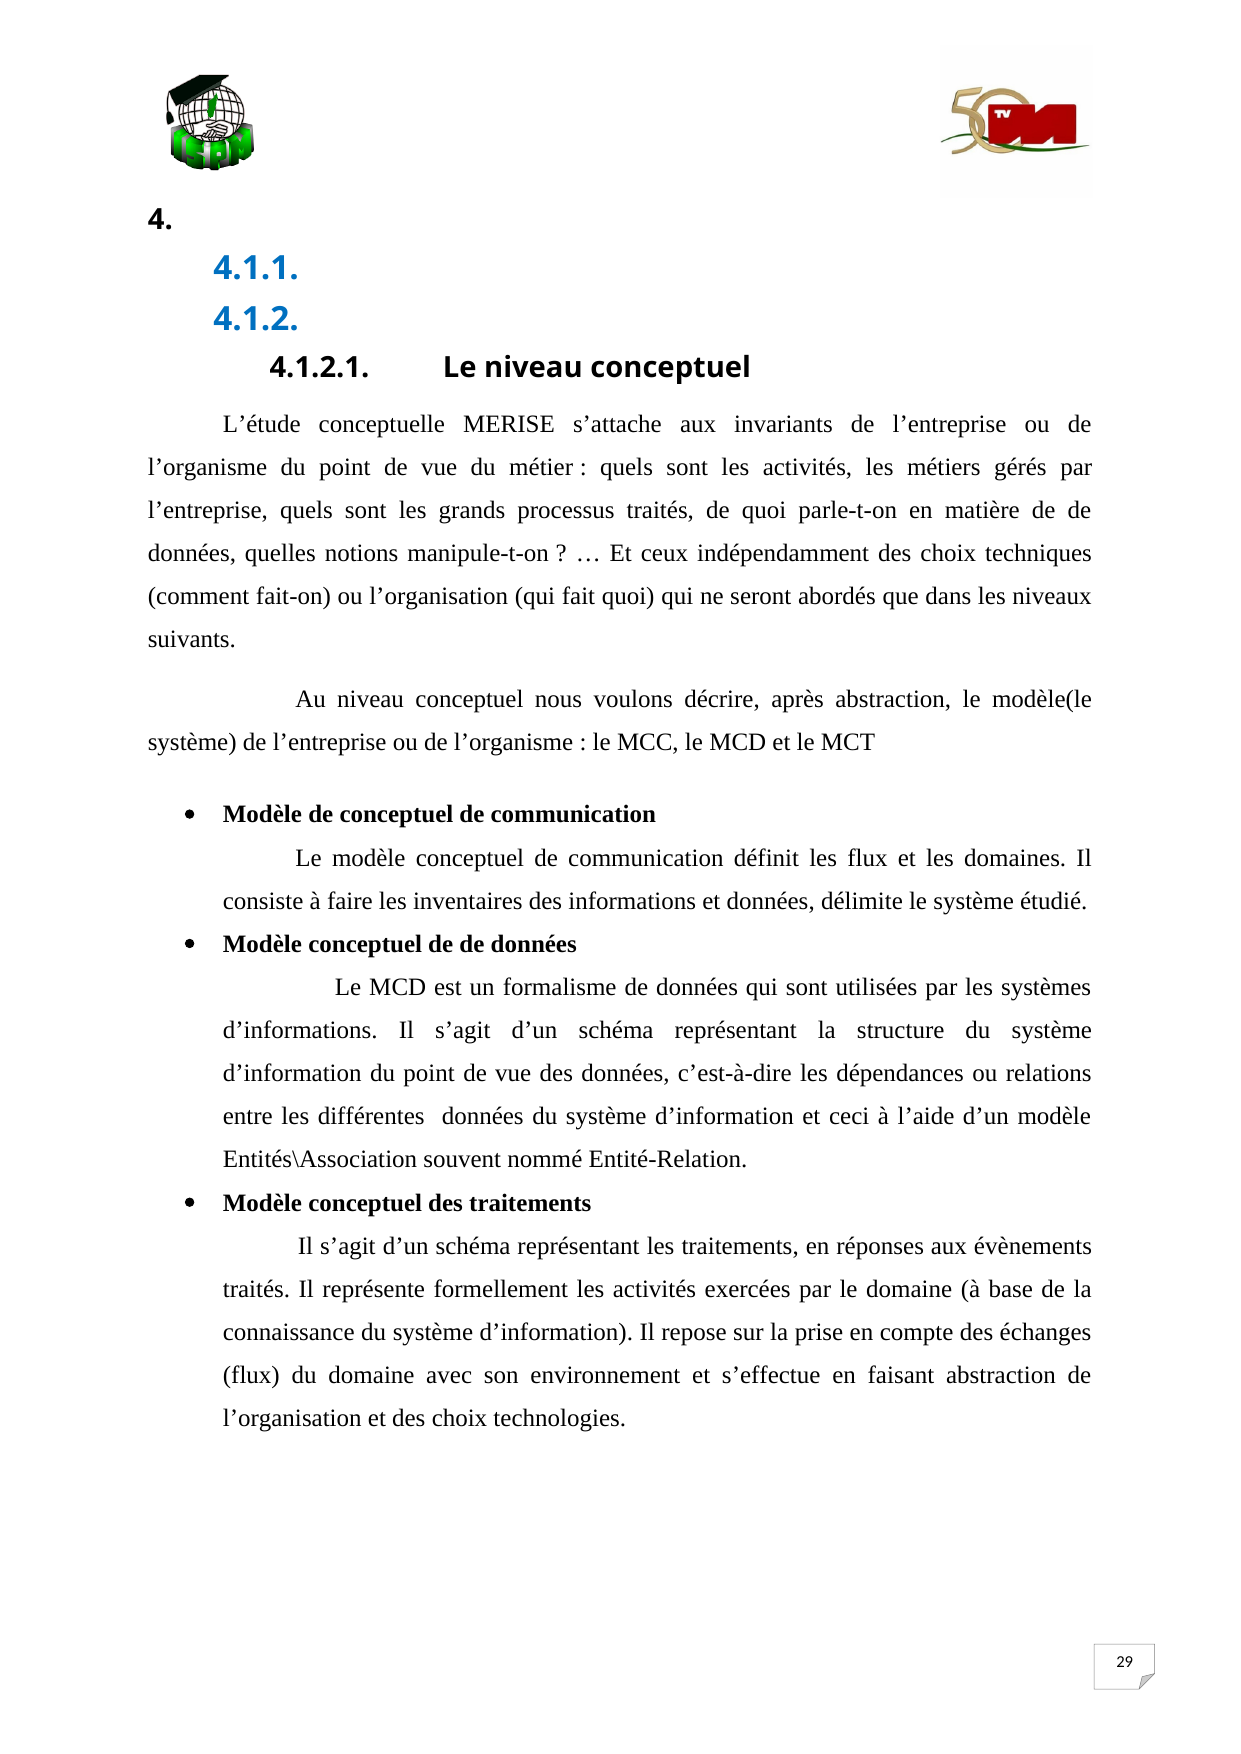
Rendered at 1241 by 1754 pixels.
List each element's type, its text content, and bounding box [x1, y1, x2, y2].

text Au niveau conceptuel nous voulons décrire, après abstraction, le modèle(le système) de l’entreprise ou de l’organisme : le MCC, le MCD et le MCT [148, 684, 1093, 756]
list Le niveau conceptuel [269, 346, 1093, 386]
list Modèle de conceptuel de communication [185, 799, 1093, 828]
list Modèle conceptuel des traitements [185, 1188, 1093, 1216]
text L’étude conceptuelle MERISE s’attache aux invariants de l’entreprise ou de l’organisme du point de vue du métier : quels sont les activités, les métiers gérés par l’entreprise, quels sont les grands processus traités, de quoi parle-t-on en matière de de données, quelles notions manipule-t-on ? … Et ceux indépendamment des choix techniques (comment fait-on) ou l’organisation (qui fait quoi) qui ne seront abordés que dans les niveaux suivants. [148, 409, 1093, 653]
picture [147, 65, 272, 198]
list Le MCD est un formalisme de données qui sont utilisées par les systèmes d’informations. Il s’agit d’un schéma représentant la structure du système d’information du point de vue des données, c’est-à-dire les dépendances ou relations entre les différentes données du système d’information et ceci à l’aide d’un modèle Entités\Association souvent nommé Entité-Relation. [223, 972, 1093, 1173]
list Le modèle conceptuel de communication définit les flux et les domaines. Il consiste à faire les inventaires des informations et données, délimite le système étudié. [223, 843, 1093, 914]
list Modèle conceptuel de de données [185, 929, 1093, 958]
list Il s’agit d’un schéma représentant les traitements, en réponses aux évènements traités. Il représente formellement les activités exercées par le domaine (à base de la connaissance du système d’information). Il repose sur la prise en compte des échanges (flux) du domaine avec son environnement et s’effectue en faisant abstraction de l’organisation et des choix technologies. [223, 1231, 1093, 1432]
picture [939, 45, 1093, 198]
